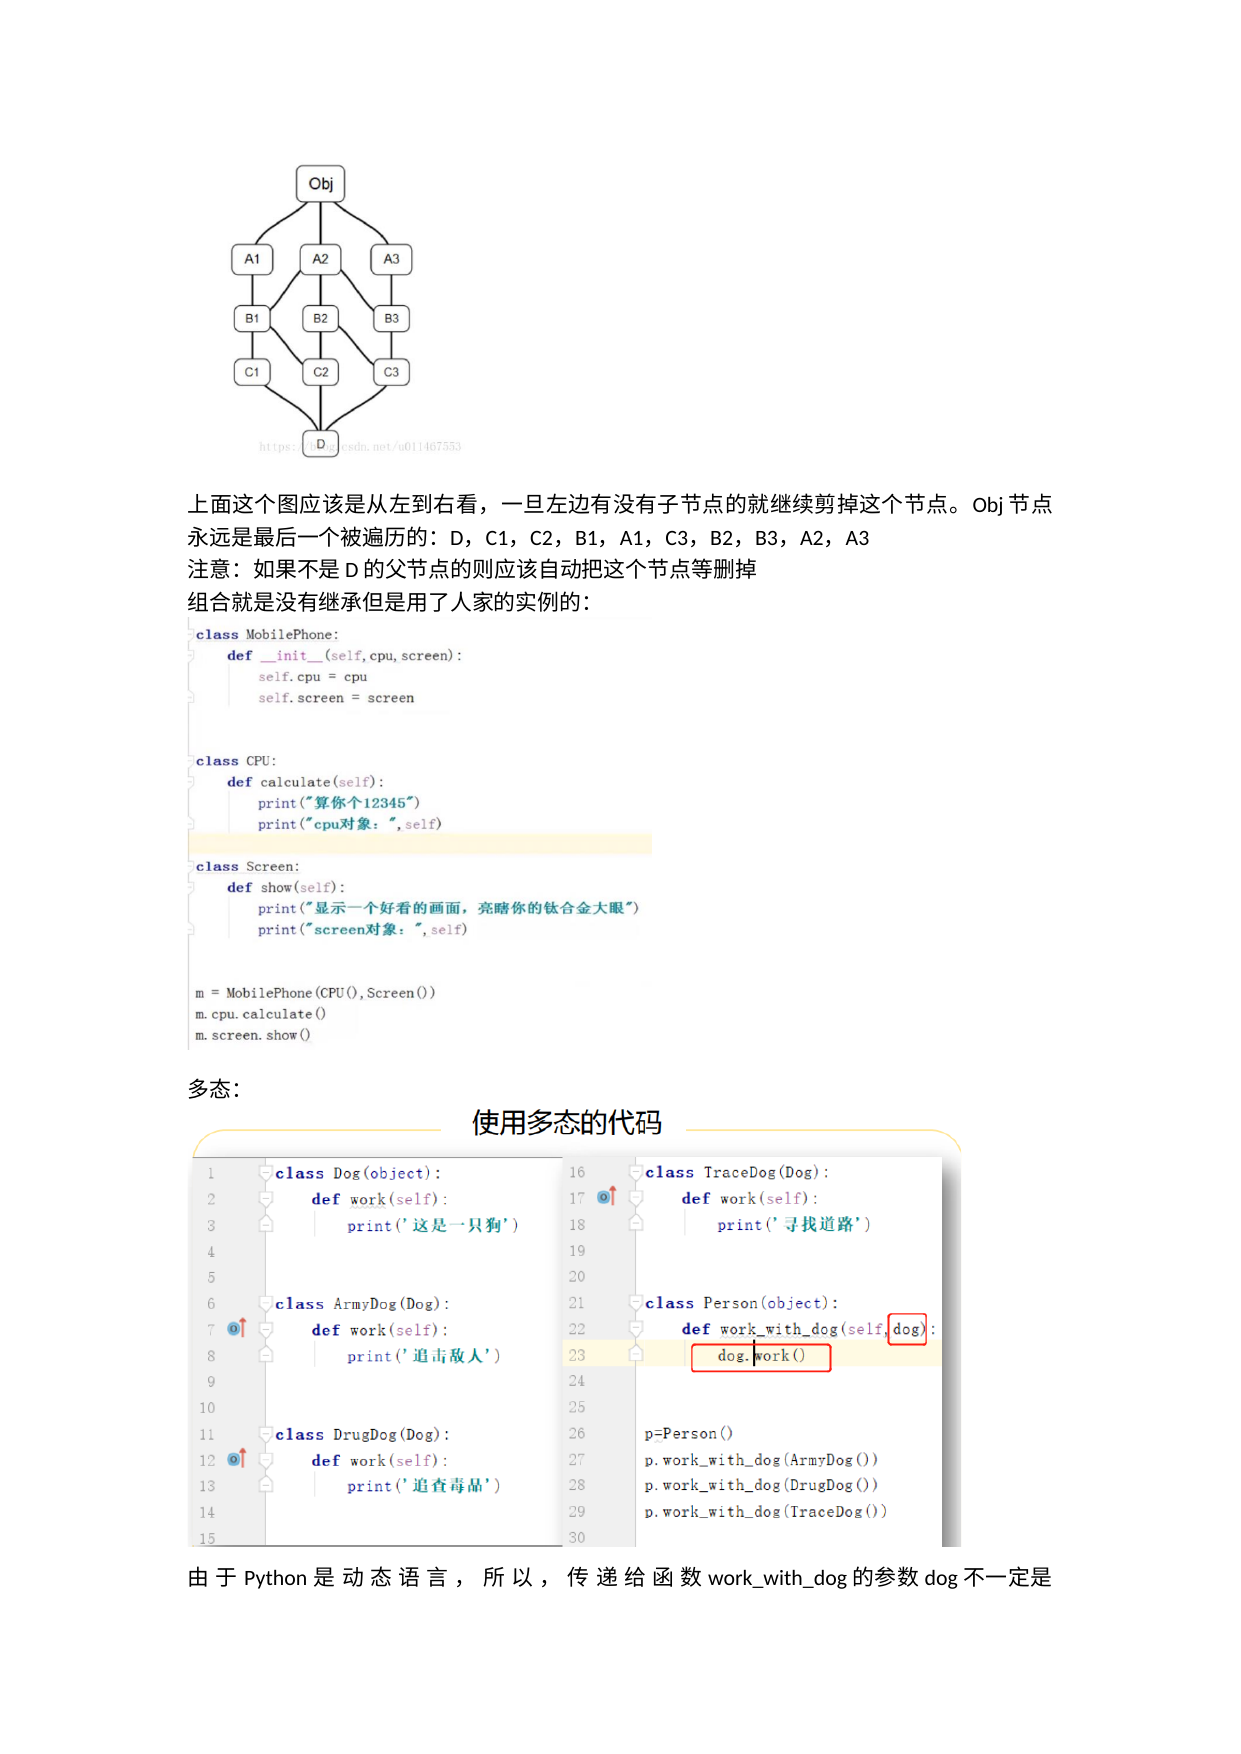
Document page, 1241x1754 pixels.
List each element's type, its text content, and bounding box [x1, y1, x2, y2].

picture [187, 162, 468, 459]
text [187, 1559, 1053, 1592]
picture [187, 1104, 962, 1547]
text 上面这个图应该是从左到右看，一旦左边有没有子节点的就继续剪掉这个节点。Obj节点永远是最后一个被遍历的：D，C1，C2，B1，A1，C3，B2，B3，A2，A3 [187, 487, 1053, 552]
text 注意：如果不是D的父节点的则应该自动把这个节点等删掉 [187, 552, 1053, 584]
text 多态： [187, 1072, 1053, 1104]
picture [187, 617, 652, 1050]
text 组合就是没有继承但是用了人家的实例的： [187, 584, 1053, 617]
